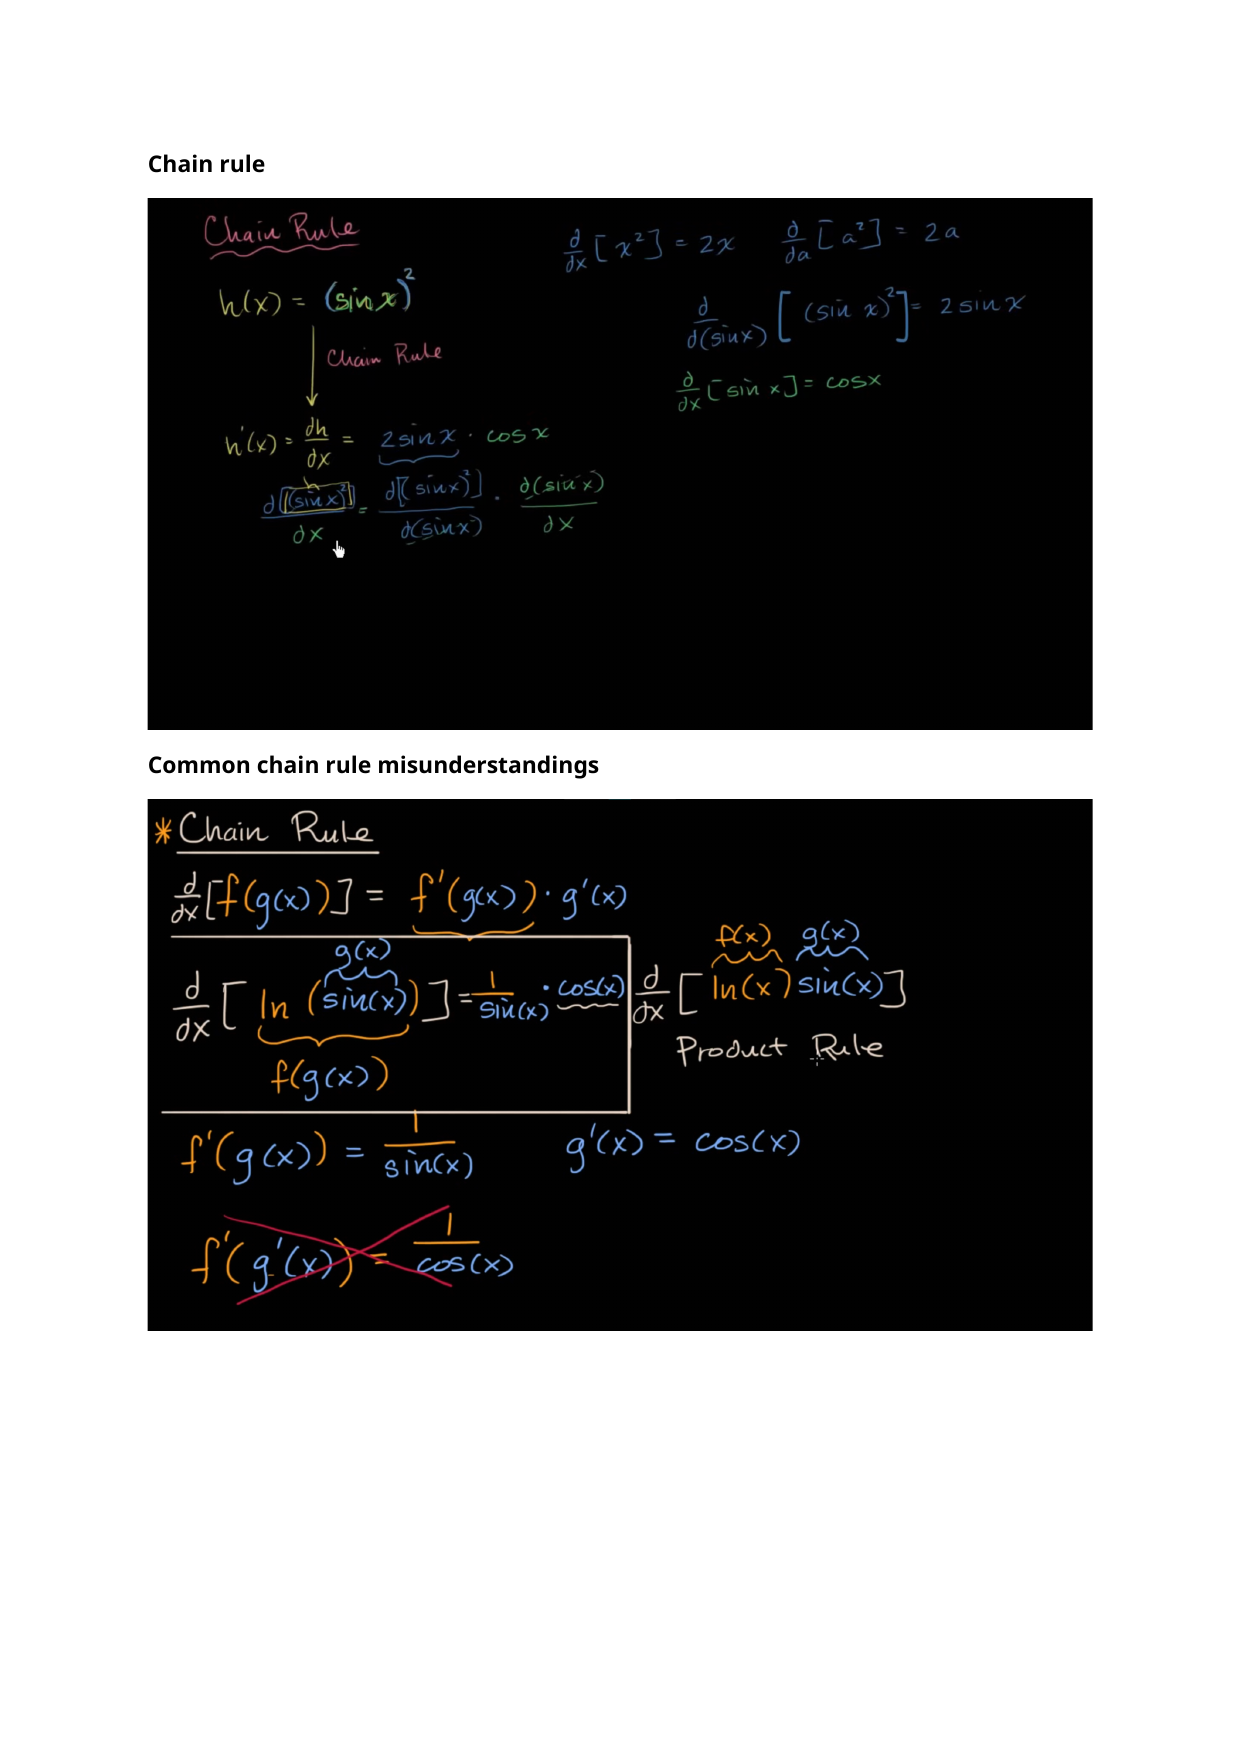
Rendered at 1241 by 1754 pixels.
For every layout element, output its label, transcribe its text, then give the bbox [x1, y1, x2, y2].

text Common chain rule misunderstandings [148, 749, 1093, 780]
picture [147, 198, 1093, 730]
picture [147, 799, 1093, 1331]
text Chain rule [148, 148, 1093, 179]
